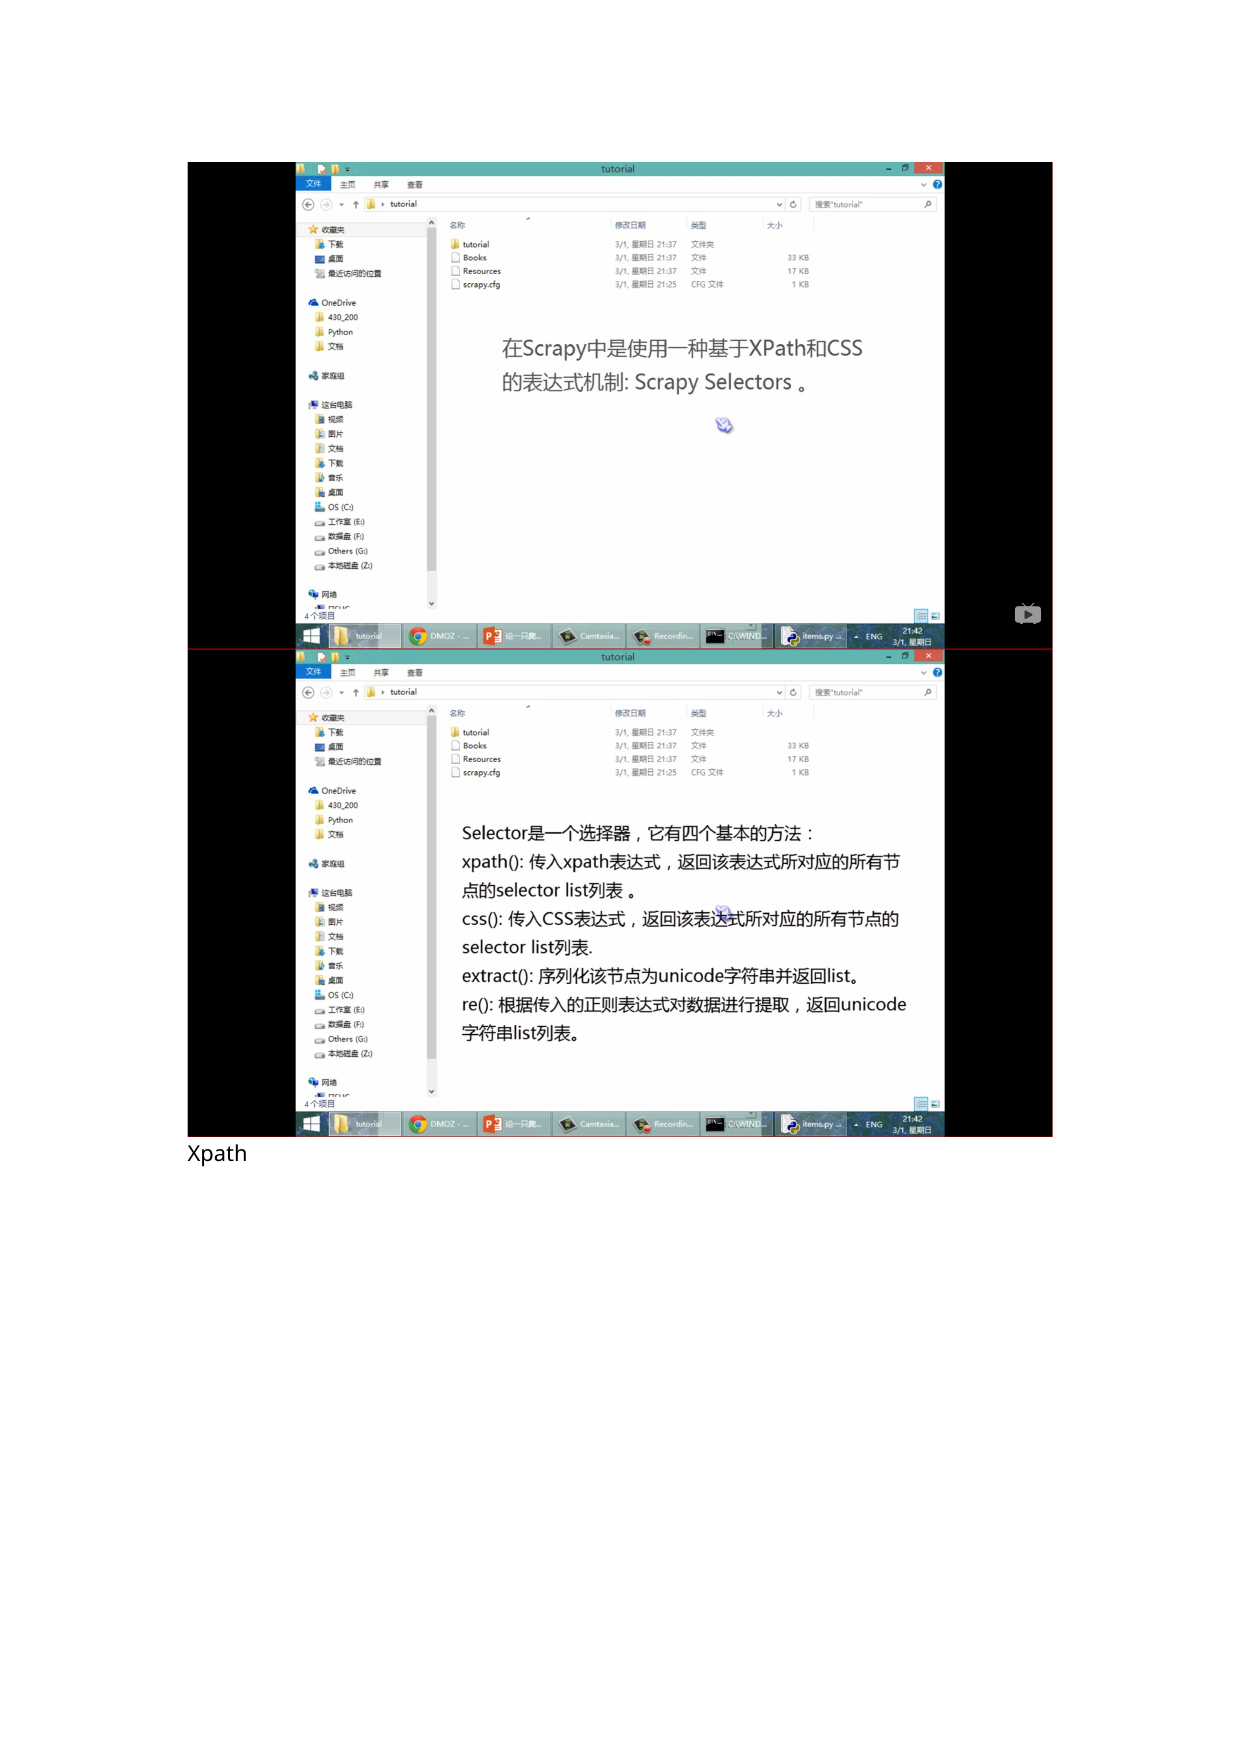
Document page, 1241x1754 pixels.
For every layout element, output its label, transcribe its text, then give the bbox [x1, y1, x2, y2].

text Xpath [187, 1137, 1053, 1169]
picture [187, 162, 1053, 1137]
